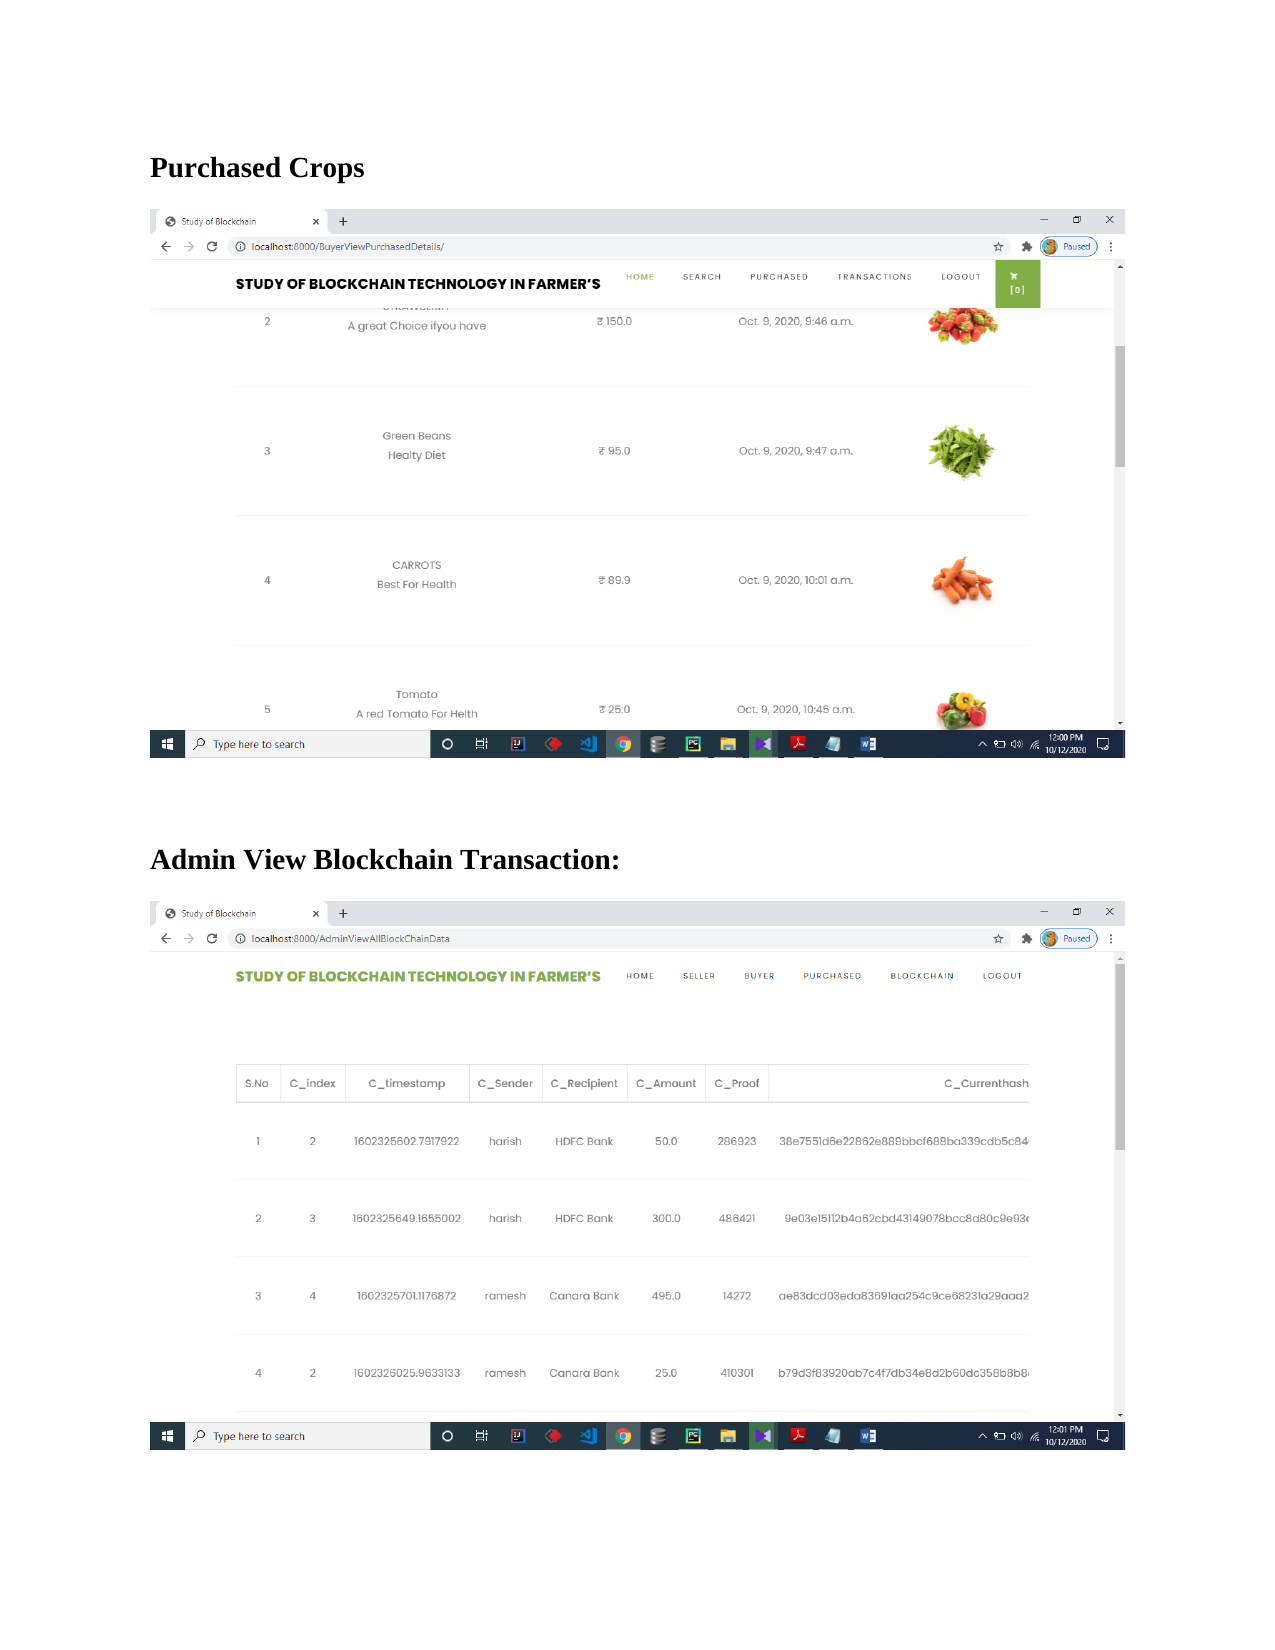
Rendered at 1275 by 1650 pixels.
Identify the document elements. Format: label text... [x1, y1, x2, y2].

text Purchased Crops [150, 150, 1125, 183]
picture [150, 901, 1125, 1450]
picture [150, 209, 1125, 758]
text Admin View Blockchain Transaction: [150, 842, 1125, 875]
